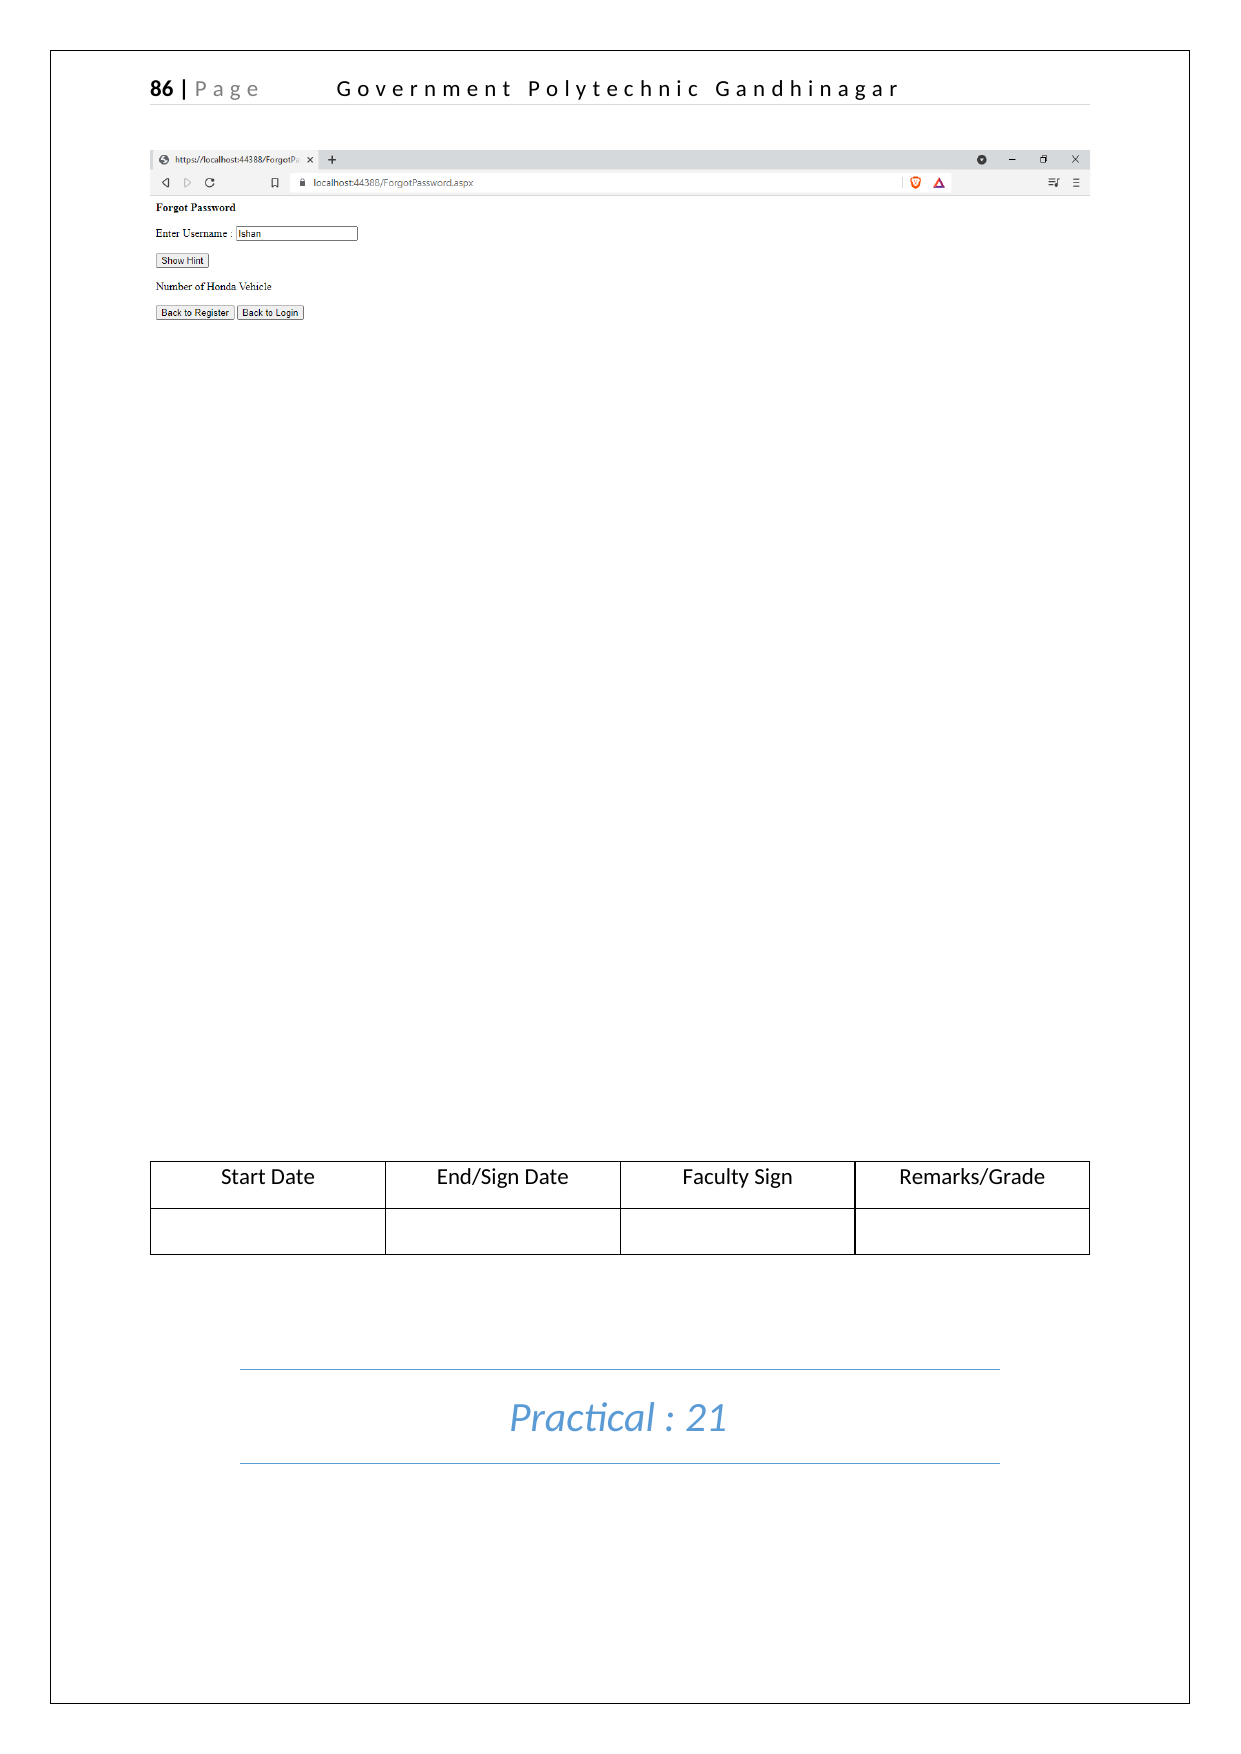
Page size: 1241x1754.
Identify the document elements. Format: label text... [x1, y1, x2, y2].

table_header Remarks/Grade [856, 1162, 1089, 1208]
table_header Faculty Sign [621, 1162, 854, 1208]
table_cell [151, 1209, 385, 1253]
text Practical : 21 [240, 1370, 1000, 1463]
table_cell [856, 1209, 1089, 1253]
table_header End/Sign Date [386, 1162, 620, 1208]
picture [150, 150, 1091, 346]
table_header Start Date [151, 1162, 385, 1208]
table_cell [386, 1209, 620, 1253]
table_cell [621, 1209, 854, 1253]
